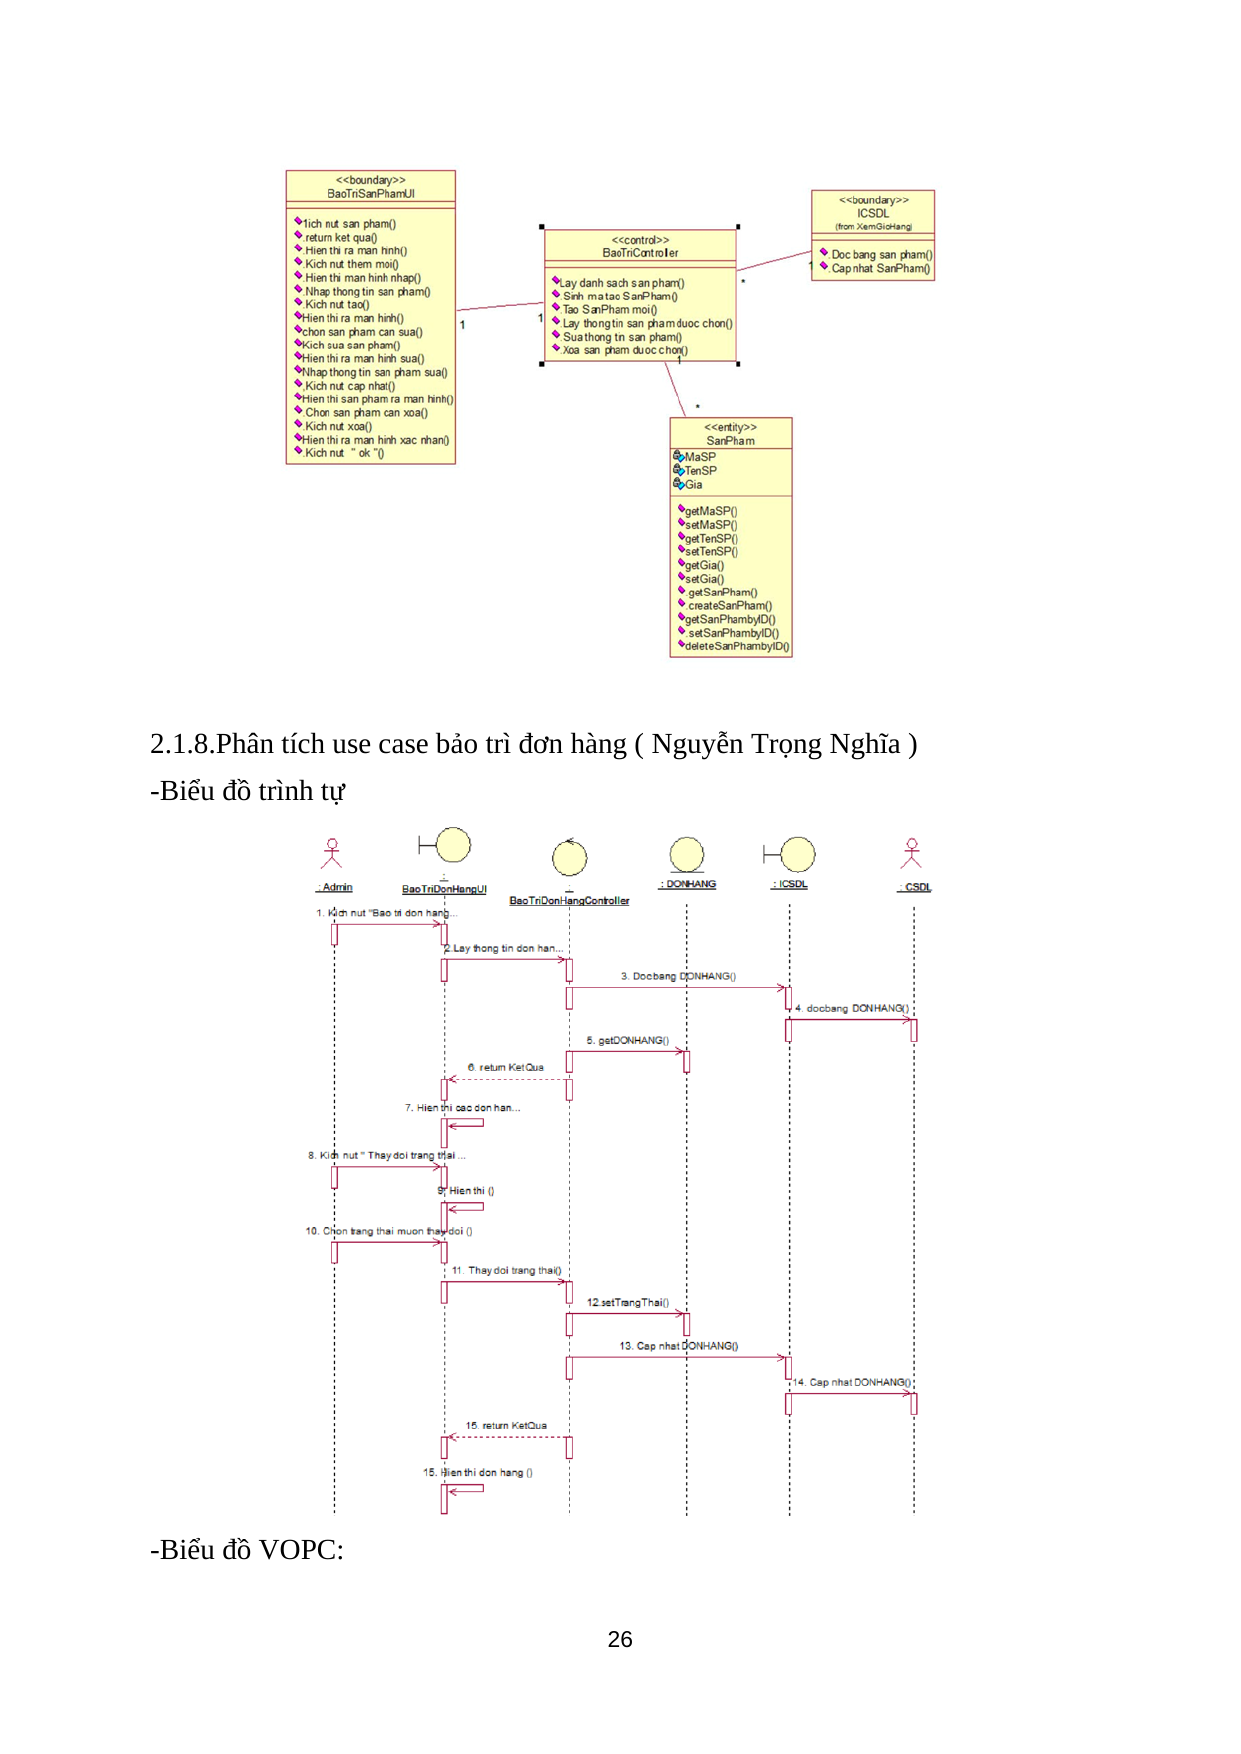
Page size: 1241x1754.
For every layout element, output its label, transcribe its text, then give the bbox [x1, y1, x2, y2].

text -Biểu đồ VOPC: [150, 1532, 1090, 1566]
picture [298, 823, 942, 1516]
picture [270, 150, 970, 693]
text -Biểu đồ trình tự [150, 773, 1090, 807]
subtitle 2.1.8.Phân tích use case bảo trì đơn hàng ( Nguyễn Trọng Nghĩa ) [150, 726, 1090, 760]
